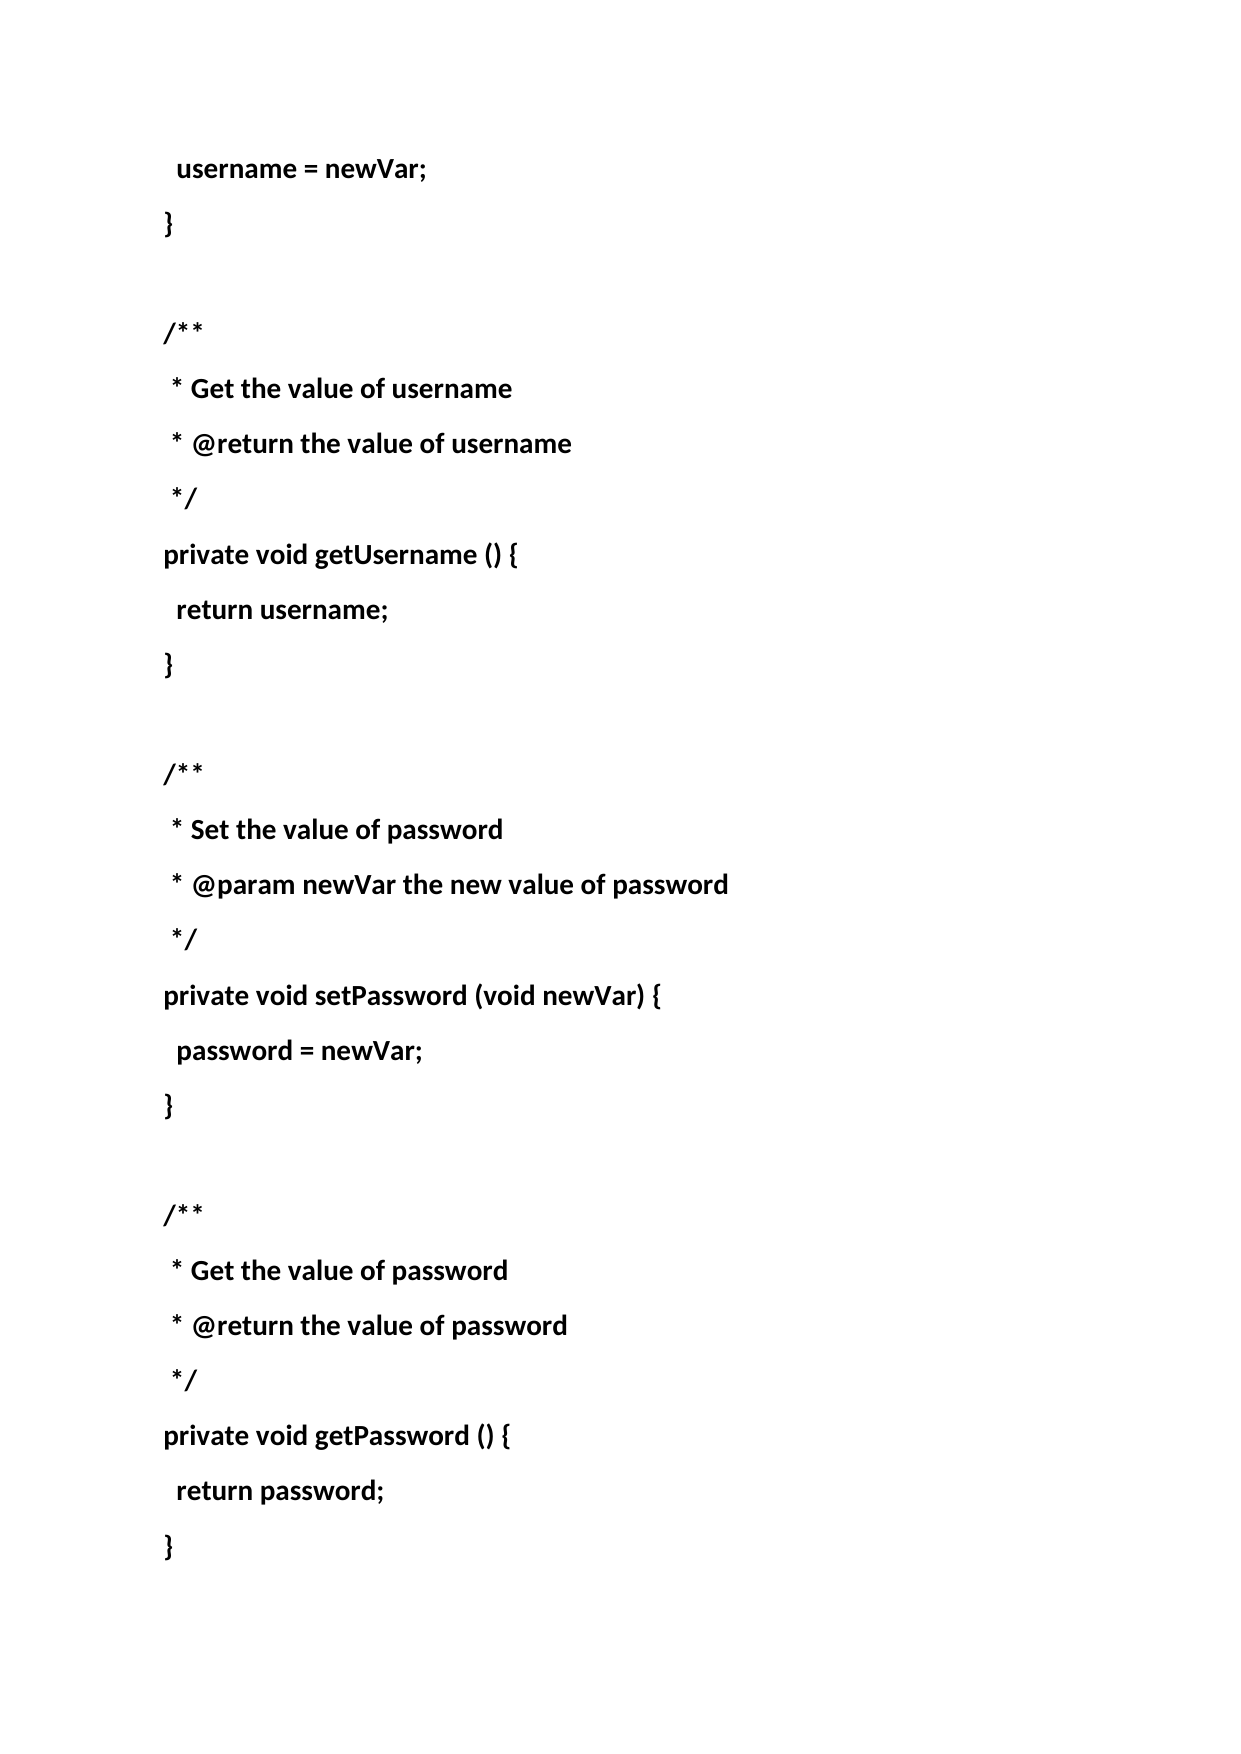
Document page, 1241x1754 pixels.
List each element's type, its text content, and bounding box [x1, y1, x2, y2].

text * Set the value of password [150, 811, 1090, 847]
text /** [150, 1197, 1090, 1233]
text private void getUsername () { [150, 536, 1090, 571]
text * Get the value of password [150, 1252, 1090, 1288]
text } [150, 1528, 1090, 1563]
text */ [150, 1362, 1090, 1398]
text } [150, 646, 1090, 682]
text return username; [150, 591, 1090, 626]
text /** [150, 756, 1090, 792]
text * @return the value of username [150, 426, 1090, 461]
text private void getPassword () { [150, 1417, 1090, 1453]
text * @param newVar the new value of password [150, 866, 1090, 902]
text } [150, 205, 1090, 241]
text */ [150, 481, 1090, 516]
text username = newVar; [150, 150, 1090, 186]
text } [150, 1087, 1090, 1122]
text * Get the value of username [150, 370, 1090, 406]
text return password; [150, 1472, 1090, 1508]
text /** [150, 315, 1090, 351]
text password = newVar; [150, 1032, 1090, 1067]
text * @return the value of password [150, 1307, 1090, 1343]
text private void setPassword (void newVar) { [150, 977, 1090, 1012]
text */ [150, 921, 1090, 957]
